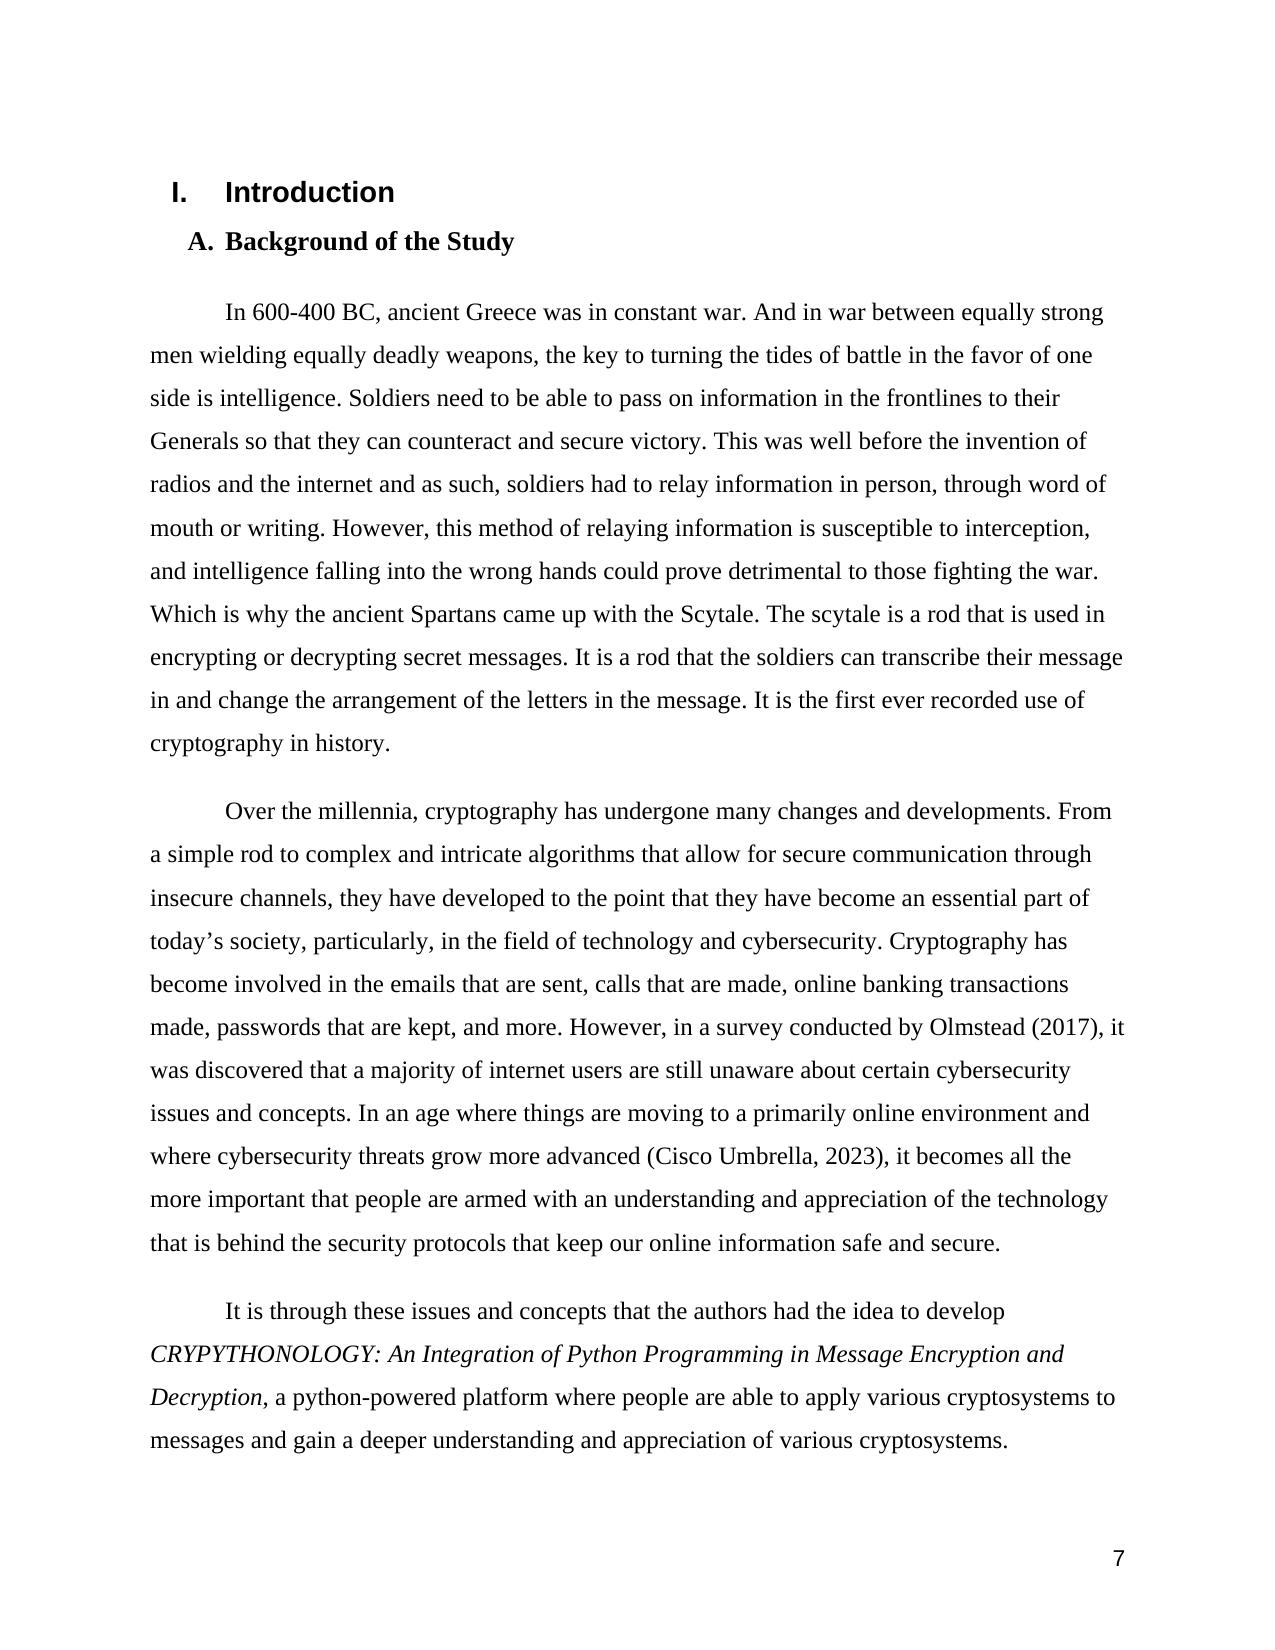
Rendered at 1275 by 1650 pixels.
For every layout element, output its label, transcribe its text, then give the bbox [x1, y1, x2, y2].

text In 600-400 BC, ancient Greece was in constant war. And in war between equally strong men wielding equally deadly weapons, the key to turning the tides of battle in the favor of one side is intelligence. Soldiers need to be able to pass on information in the frontlines to their Generals so that they can counteract and secure victory. This was well before the invention of radios and the internet and as such, soldiers had to relay information in person, through word of mouth or writing. However, this method of relaying information is susceptible to interception, and intelligence falling into the wrong hands could prove detrimental to those fighting the war. Which is why the ancient Spartans came up with the Scytale. The scytale is a rod that is used in encrypting or decrypting secret messages. It is a rod that the soldiers can transcribe their message in and change the arrangement of the letters in the message. It is the first ever recorded use of cryptography in history. [150, 297, 1125, 757]
text It is through these issues and concepts that the authors had the idea to develop CRYPYTHONOLOGY: An Integration of Python Programming in Message Encryption and Decryption, a python-powered platform where people are able to apply various cryptosystems to messages and gain a deeper understanding and appreciation of various cryptosystems. [150, 1296, 1125, 1454]
subtitle Background of the Study [187, 225, 1125, 256]
subtitle Introduction [187, 175, 1125, 208]
text Over the millennia, cryptography has undergone many changes and developments. From a simple rod to complex and intricate algorithms that allow for secure communication through insecure channels, they have developed to the point that they have become an essential part of today’s society, particularly, in the field of technology and cybersecurity. Cryptography has become involved in the emails that are sent, calls that are made, online banking transactions made, passwords that are kept, and more. However, in a survey conducted by Olmstead (2017), it was discovered that a majority of internet users are still unaware about certain cybersecurity issues and concepts. In an age where things are moving to a primarily online environment and where cybersecurity threats grow more advanced (Cisco Umbrella, 2023), it becomes all the more important that people are armed with an understanding and appreciation of the technology that is behind the security protocols that keep our online information safe and secure. [150, 796, 1125, 1256]
